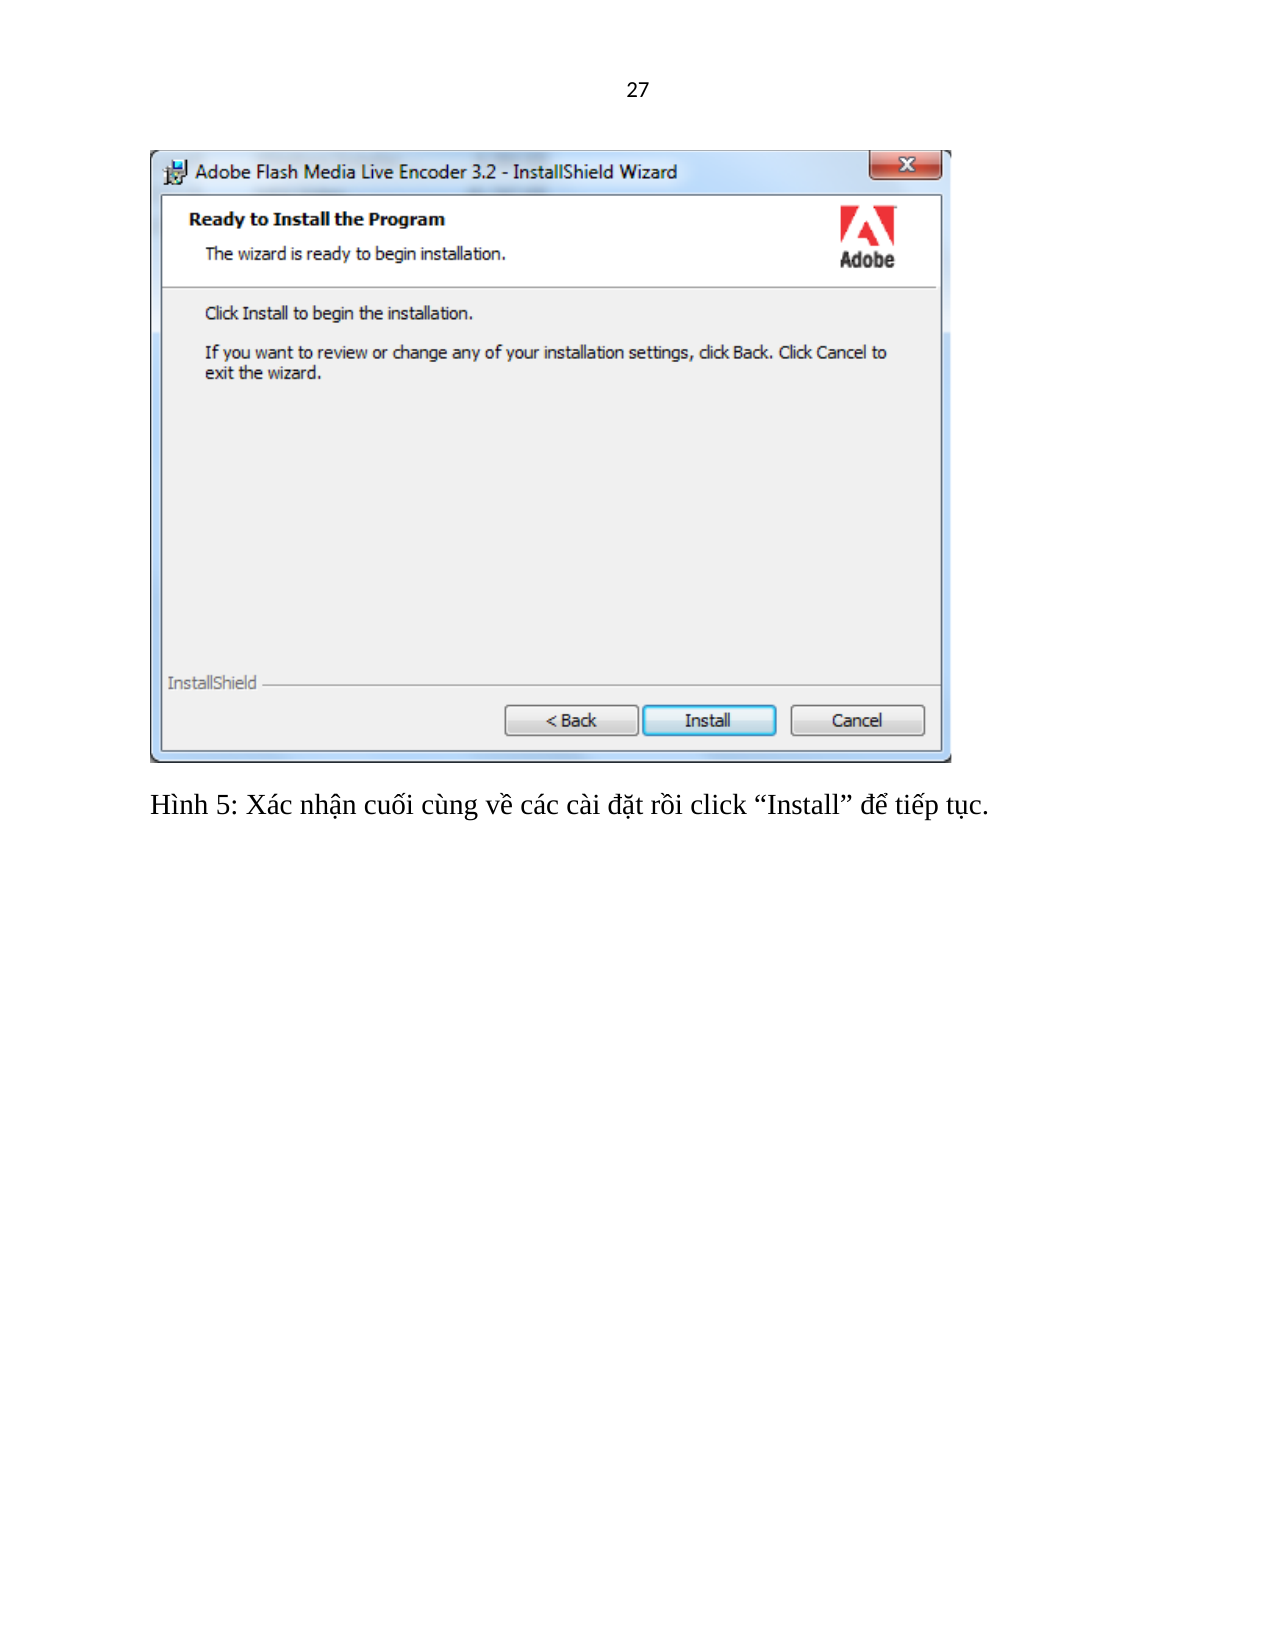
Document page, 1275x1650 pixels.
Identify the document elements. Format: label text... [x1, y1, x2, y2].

text Hình 5: Xác nhận cuối cùng về các cài đặt rồi click “Install” để tiếp tục. [150, 787, 1125, 821]
picture [150, 150, 952, 763]
